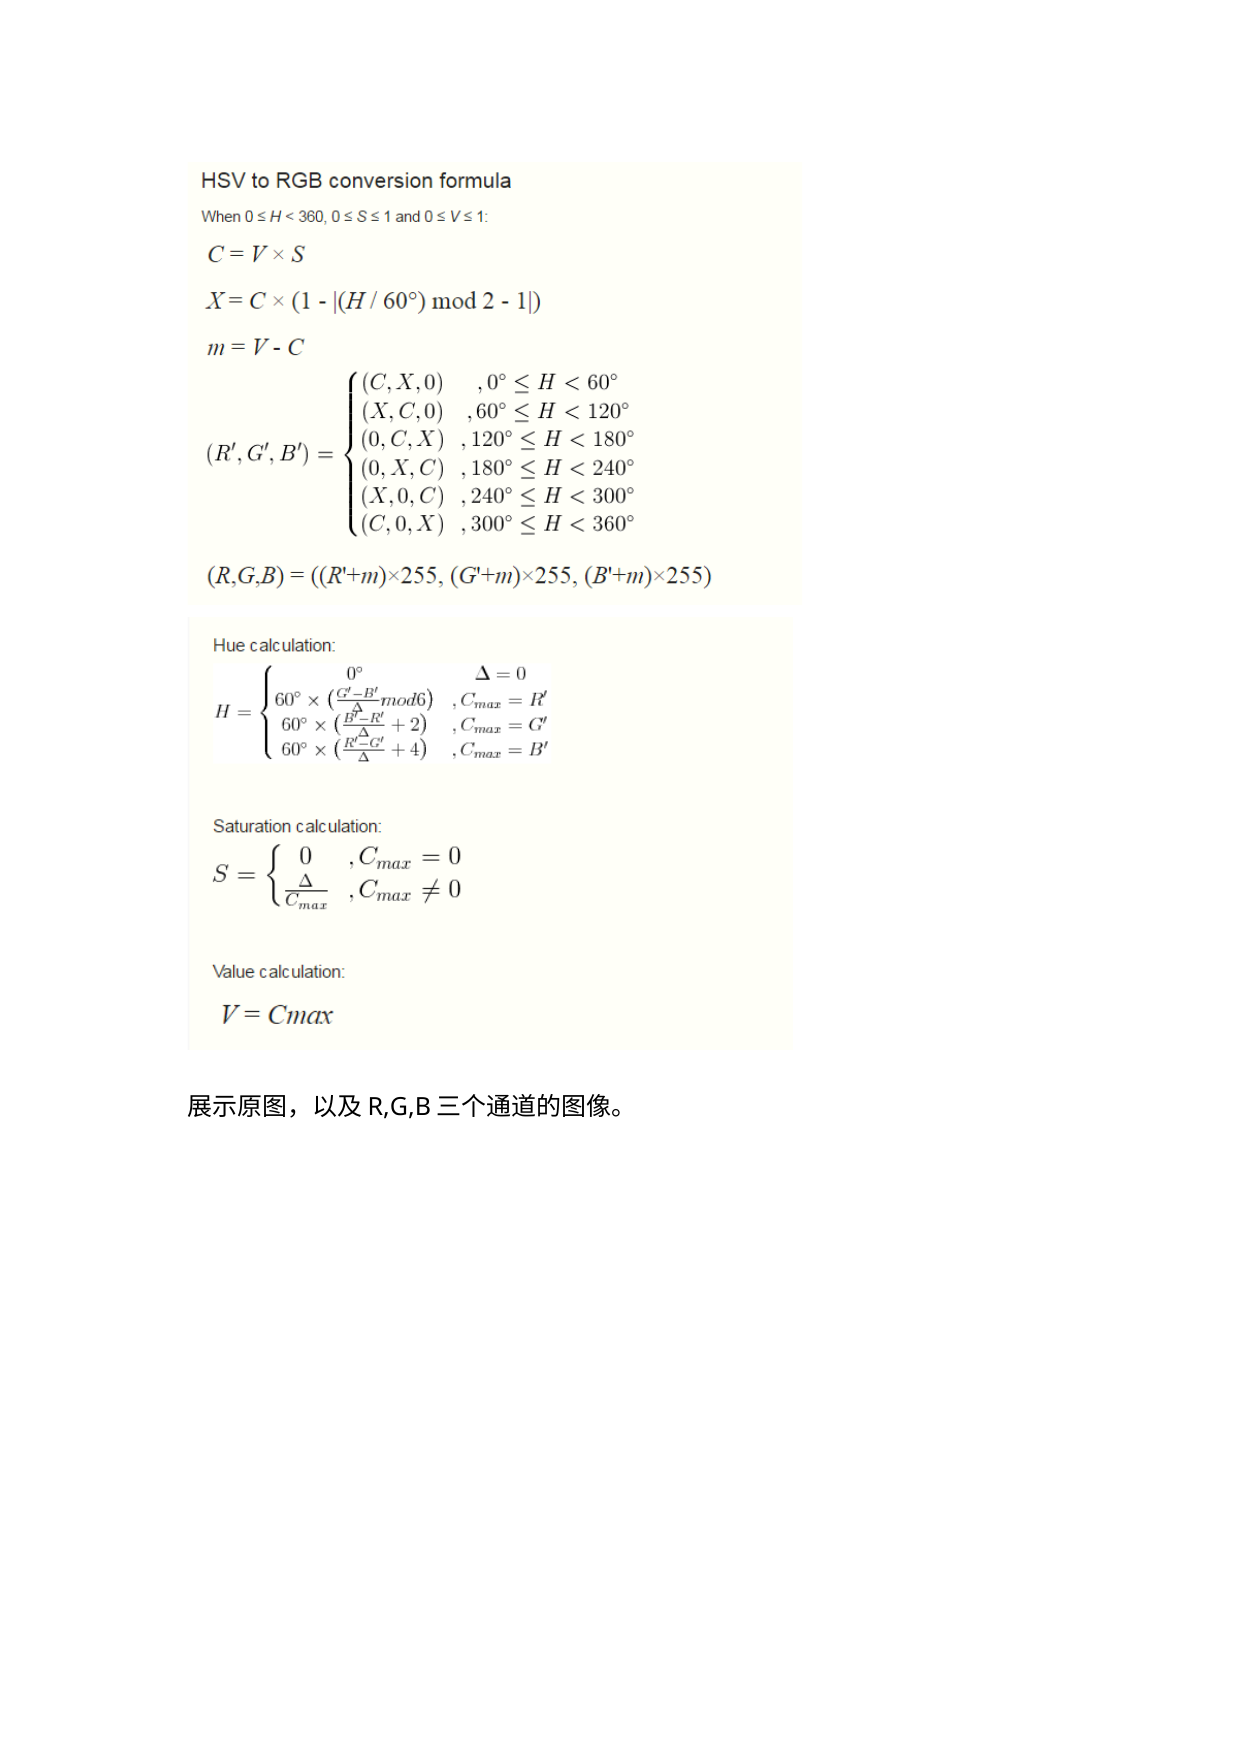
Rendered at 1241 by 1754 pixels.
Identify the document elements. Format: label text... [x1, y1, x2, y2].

picture [187, 617, 793, 1050]
text 展示原图，以及R,G,B三个通道的图像。 [187, 1072, 1053, 1137]
picture [187, 162, 803, 605]
